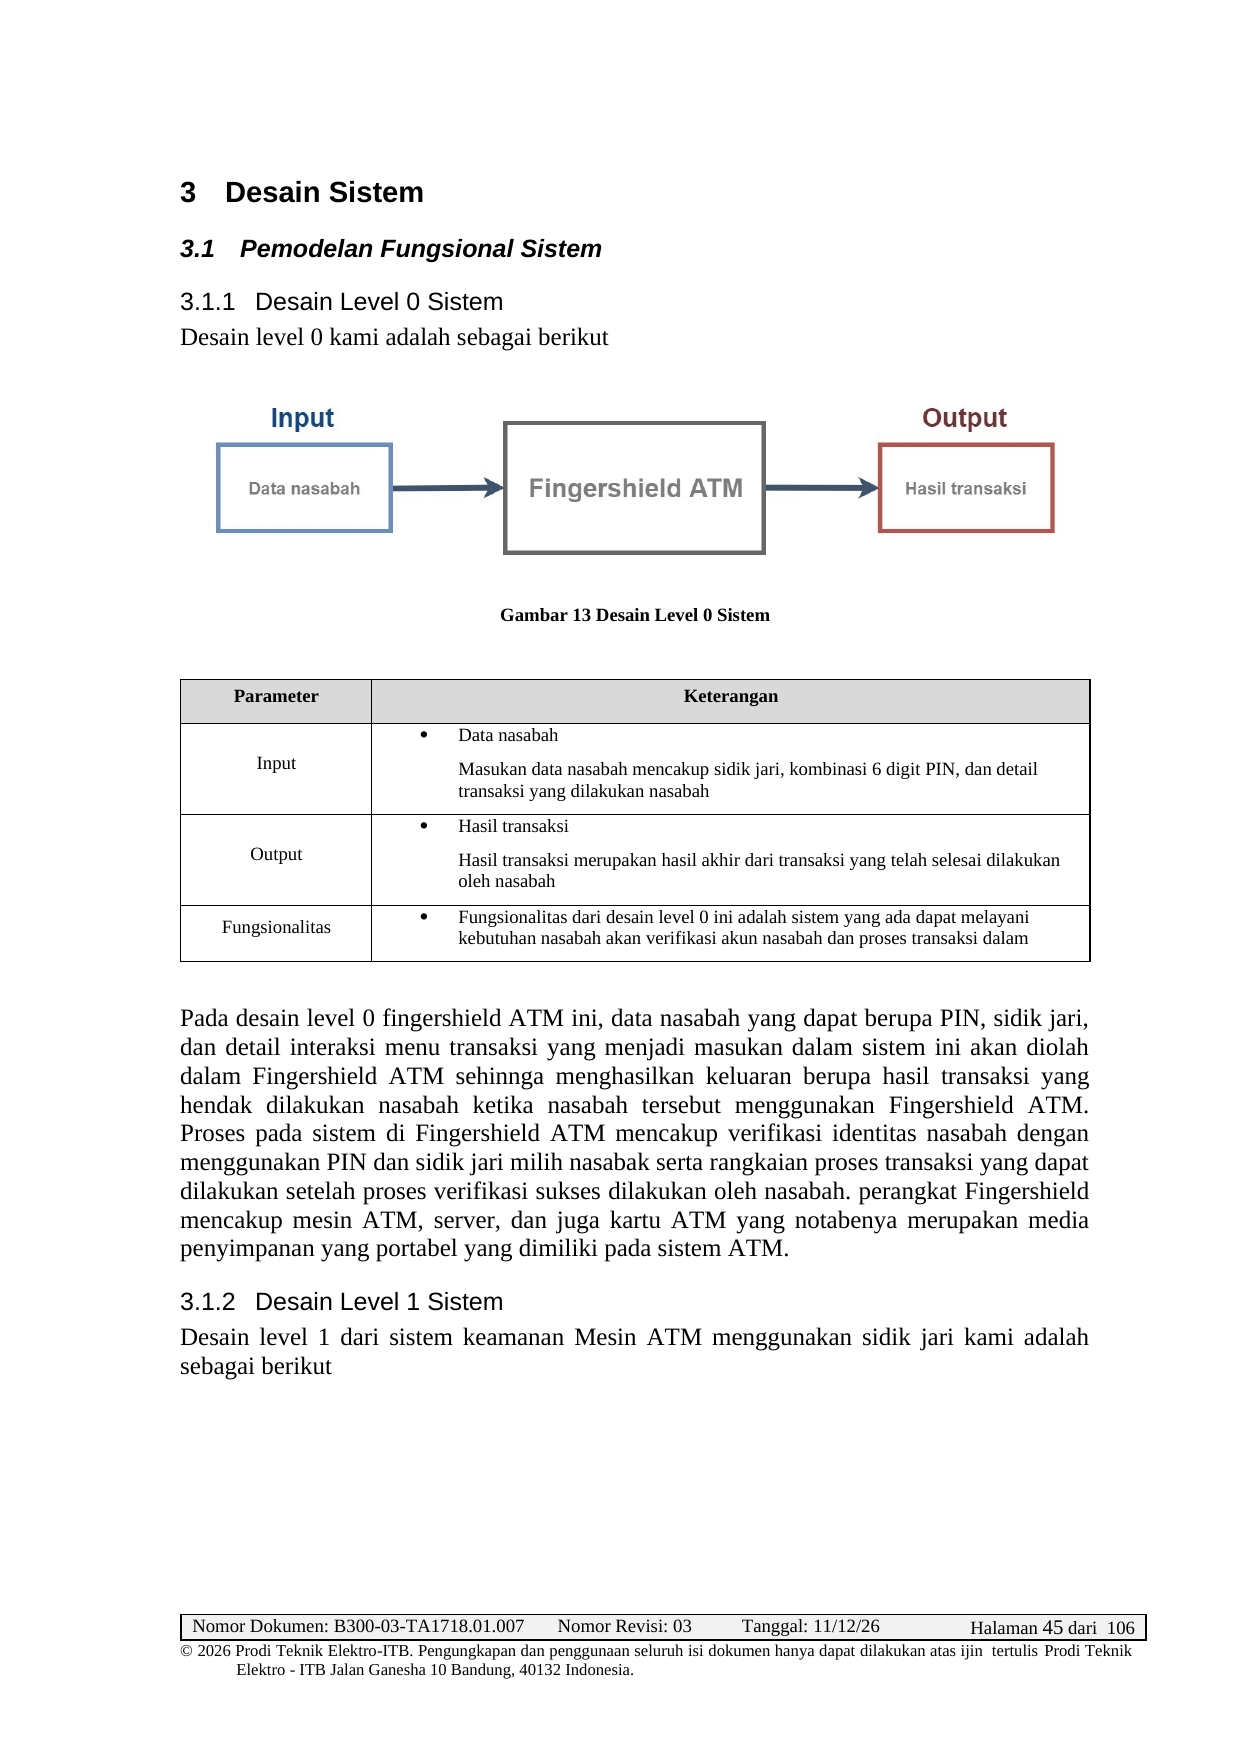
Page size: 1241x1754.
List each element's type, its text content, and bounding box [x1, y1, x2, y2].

table_header Parameter [181, 680, 371, 723]
text Desain level 1 dari sistem keamanan Mesin ATM menggunakan sidik jari kami adalah sebagai berikut [180, 1322, 1090, 1380]
text Gambar 13 Desain Level 0 Sistem [180, 604, 1090, 626]
text Pada desain level 0 fingershield ATM ini, data nasabah yang dapat berupa PIN, sidik jari, dan detail interaksi menu transaksi yang menjadi masukan dalam sistem ini akan diolah dalam Fingershield ATM sehinnga menghasilkan keluaran berupa hasil transaksi yang hendak dilakukan nasabah ketika nasabah tersebut menggunakan Fingershield ATM. Proses pada sistem di Fingershield ATM mencakup verifikasi identitas nasabah dengan menggunakan PIN dan sidik jari milih nasabak serta rangkaian proses transaksi yang dapat dilakukan setelah proses verifikasi sukses dilakukan oleh nasabah. perangkat Fingershield mencakup mesin ATM, server, dan juga kartu ATM yang notabenya merupakan media penyimpanan yang portabel yang dimiliki pada sistem ATM. [180, 1003, 1090, 1262]
table_cell Fungsionalitas [181, 906, 371, 961]
table_cell Data nasabah Masukan data nasabah mencakup sidik jari, kombinasi 6 digit PIN, dan detail transaksi yang dilakukan nasabah [372, 724, 1089, 814]
picture [180, 363, 1091, 592]
table_cell Hasil transaksi Hasil transaksi merupakan hasil akhir dari transaksi yang telah selesai dilakukan oleh nasabah [372, 815, 1089, 904]
table_header Keterangan [372, 680, 1089, 723]
table_cell Output [181, 815, 371, 904]
table_cell Input [181, 724, 371, 814]
subtitle Desain Level 0 Sistem [180, 287, 1090, 316]
text Desain level 0 kami adalah sebagai berikut [180, 322, 1090, 351]
subtitle Pemodelan Fungsional Sistem [180, 233, 1090, 262]
subtitle Desain Level 1 Sistem [180, 1287, 1090, 1316]
table_cell Fungsionalitas dari desain level 0 ini adalah sistem yang ada dapat melayani kebutuhan nasabah akan verifikasi akun nasabah dan proses transaksi dalam [372, 906, 1089, 961]
subtitle Desain Sistem [180, 175, 1090, 208]
